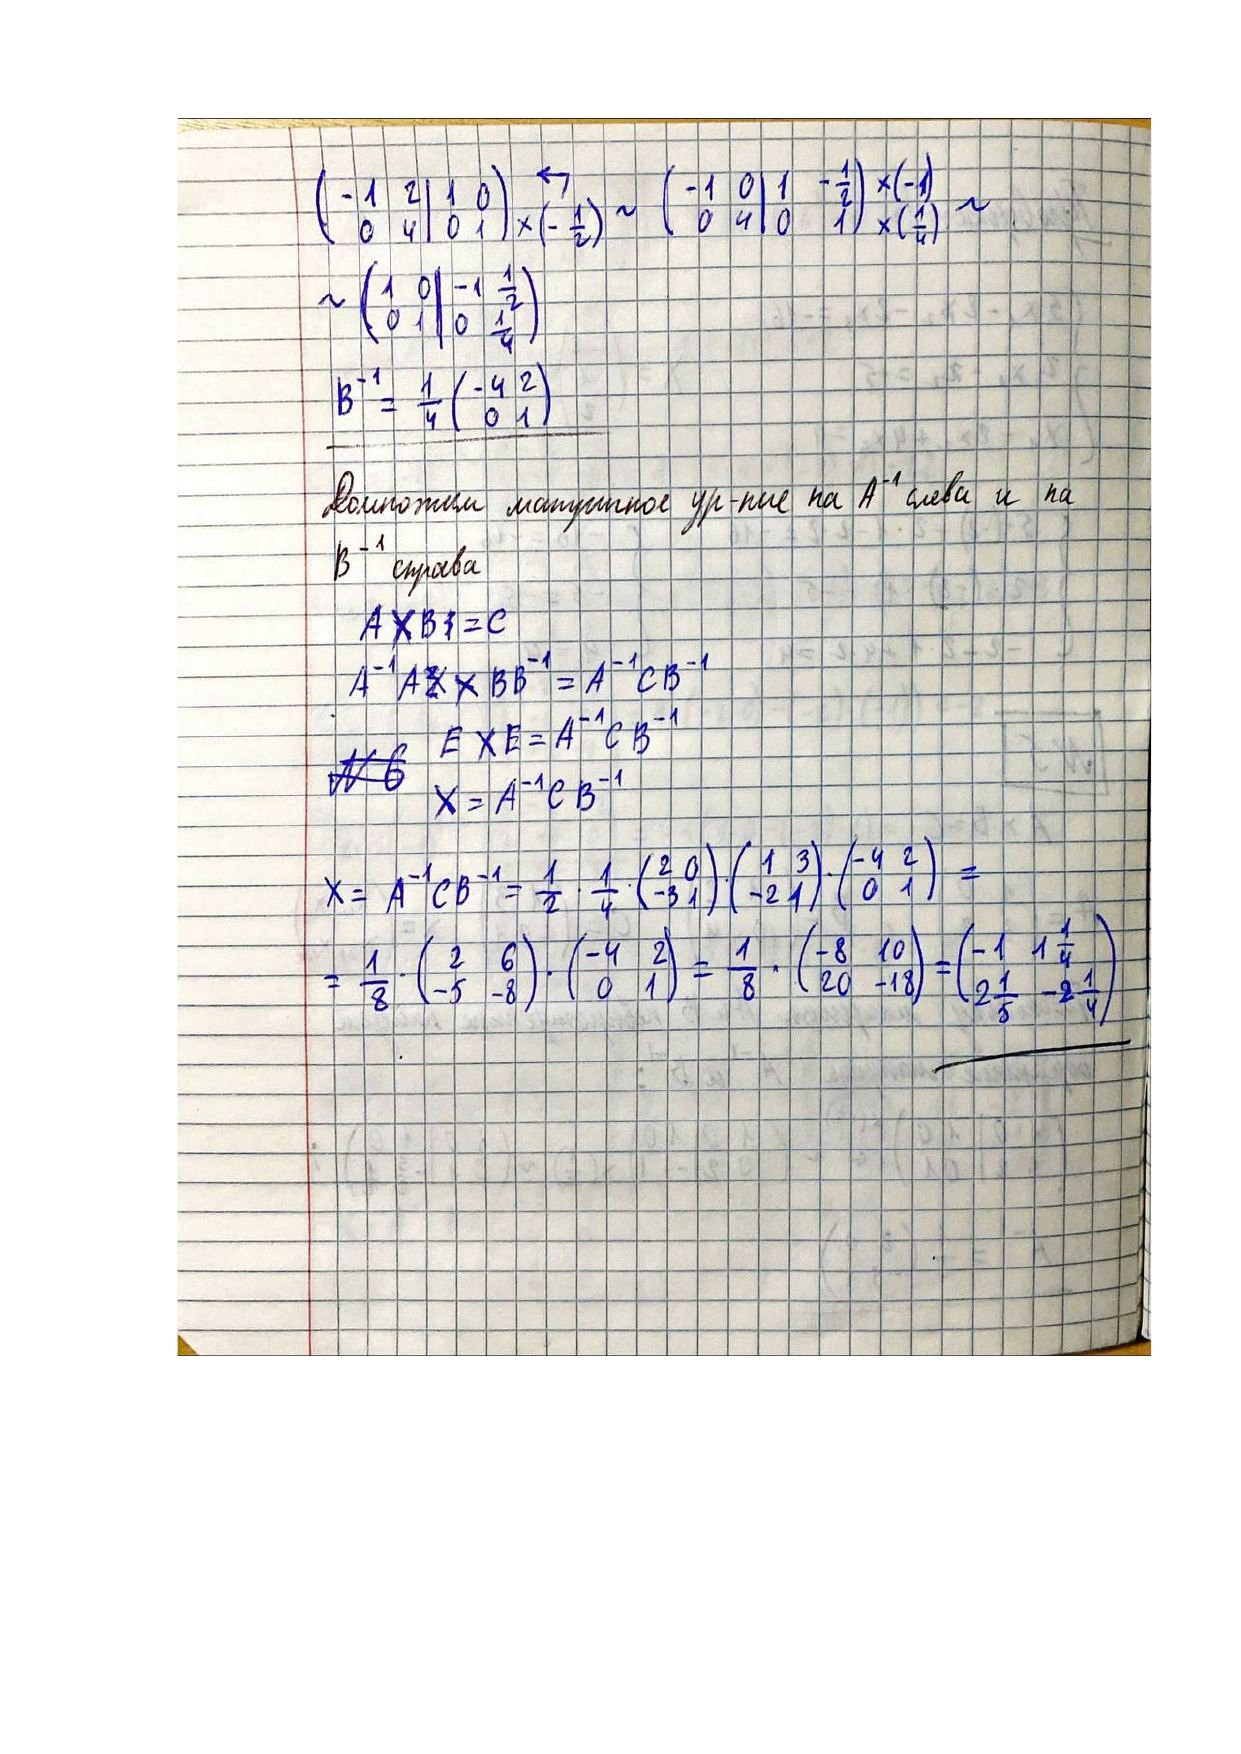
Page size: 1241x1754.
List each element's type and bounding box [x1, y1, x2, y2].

picture [177, 118, 1152, 1356]
